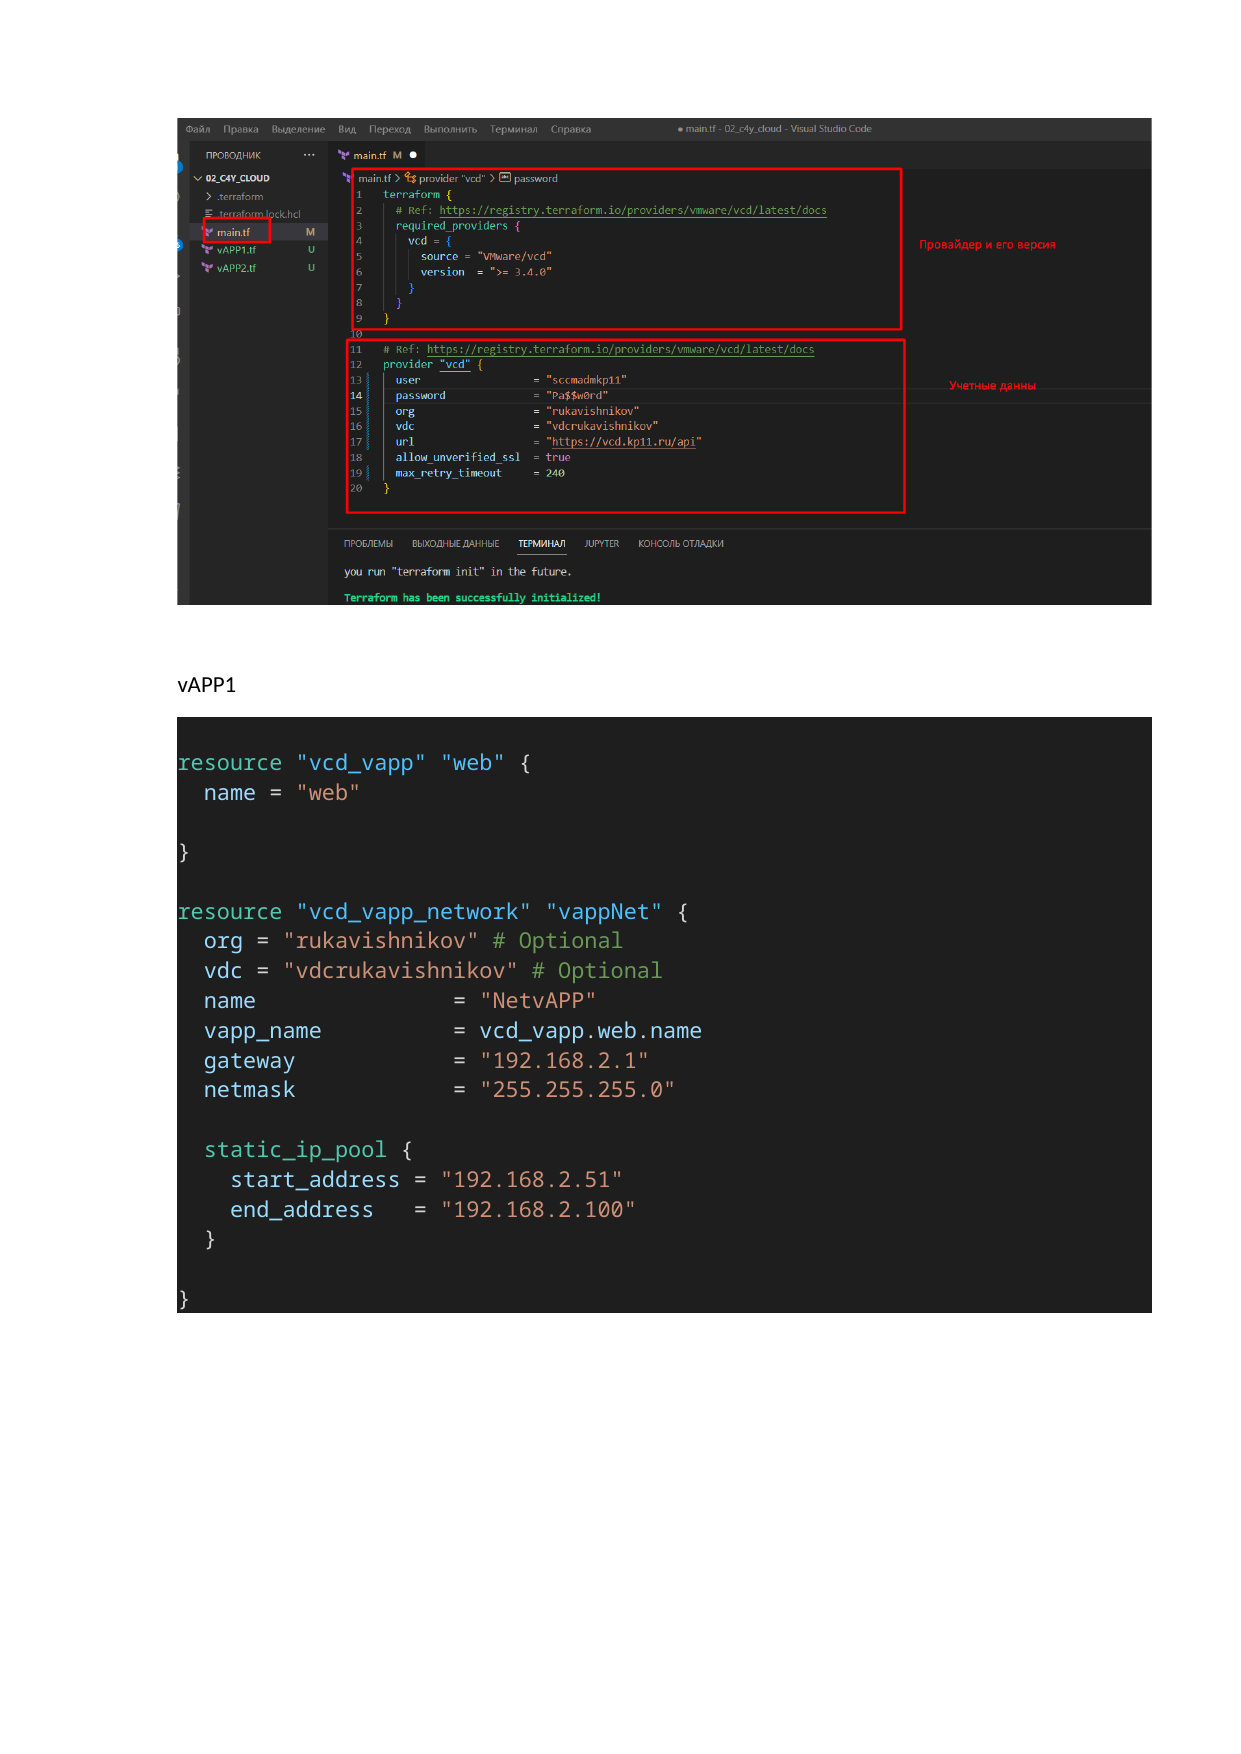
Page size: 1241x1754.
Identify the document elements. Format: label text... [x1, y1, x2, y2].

text resource "vcd_vapp_network" "vappNet" { [177, 896, 1152, 926]
text } [177, 836, 1152, 866]
text org = "rukavishnikov" # Optional [177, 926, 1152, 955]
text resource "vcd_vapp" "web" { [177, 747, 1152, 777]
text gateway = "192.168.2.1" [177, 1045, 1152, 1074]
text end_address = "192.168.2.100" [177, 1194, 1152, 1223]
text vAPP1 [177, 670, 1152, 698]
text static_ip_pool { [177, 1134, 1152, 1164]
text name = "web" [177, 777, 1152, 806]
text vdc = "vdcrukavishnikov" # Optional [177, 955, 1152, 985]
text vapp_name = vcd_vapp.web.name [177, 1015, 1152, 1045]
text name = "NetvAPP" [177, 985, 1152, 1015]
text start_address = "192.168.2.51" [177, 1164, 1152, 1194]
picture [177, 118, 1152, 605]
text } [177, 1283, 1152, 1313]
text } [177, 1223, 1152, 1253]
text netmask = "255.255.255.0" [177, 1074, 1152, 1104]
